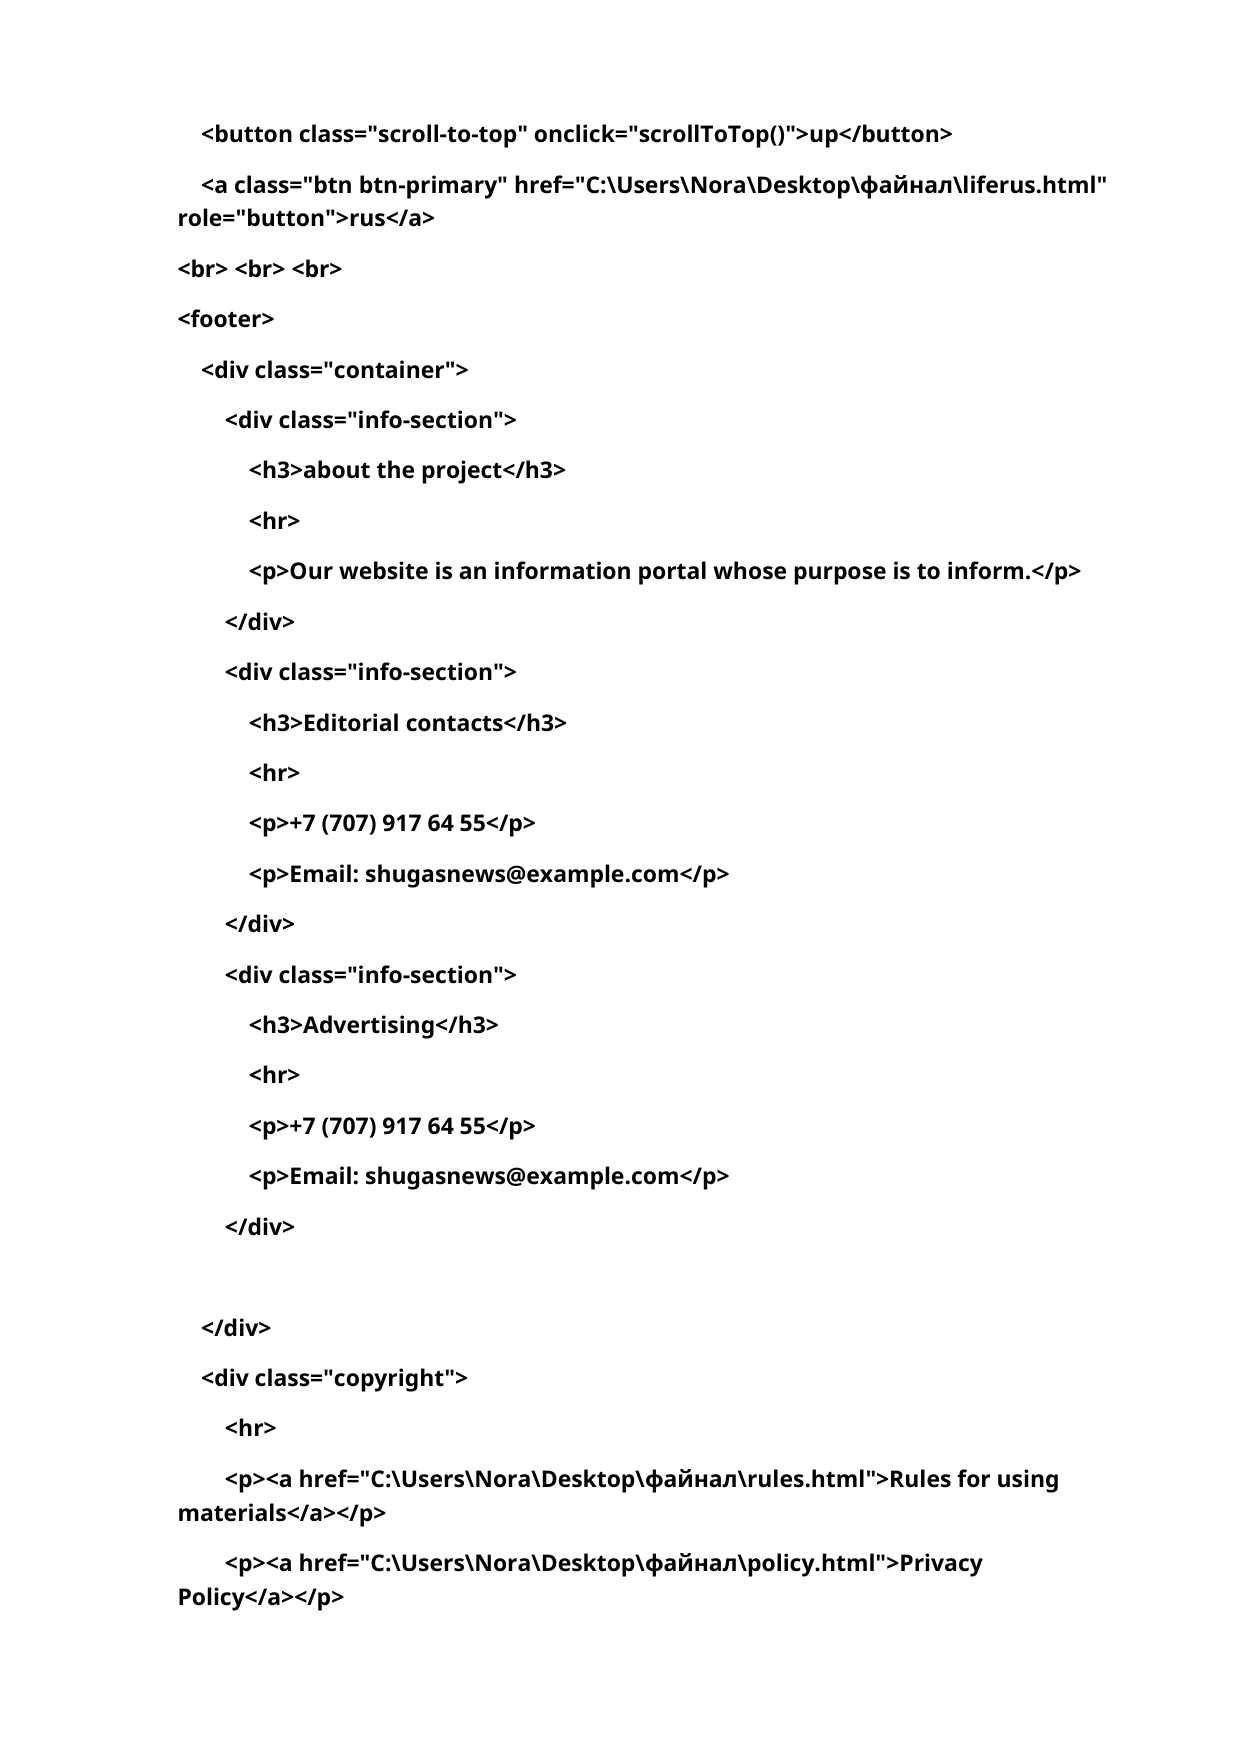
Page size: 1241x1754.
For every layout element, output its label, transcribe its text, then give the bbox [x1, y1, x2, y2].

text <a class="btn btn-primary" href="C:\Users\Nora\Desktop\файнал\liferus.html" role="button">rus</a> [177, 168, 1152, 233]
text <p><a href="C:\Users\Nora\Desktop\файнал\policy.html">Privacy Policy</a></p> [177, 1547, 1152, 1612]
text <h3>about the project</h3> [177, 454, 1152, 486]
text </div> [177, 606, 1152, 637]
text <hr> [177, 1412, 1152, 1443]
text </div> [177, 1211, 1152, 1242]
text <h3>Advertising</h3> [177, 1009, 1152, 1040]
text <div class="container"> [177, 353, 1152, 385]
text <div class="info-section"> [177, 404, 1152, 435]
text </div> [177, 908, 1152, 939]
text <div class="info-section"> [177, 656, 1152, 687]
text <div class="copyright"> [177, 1362, 1152, 1393]
text <button class="scroll-to-top" onclick="scrollToTop()">up</button> [177, 118, 1152, 149]
text <hr> [177, 1059, 1152, 1091]
text <br> <br> <br> [177, 253, 1152, 284]
text <hr> [177, 505, 1152, 536]
text <p>Our website is an information portal whose purpose is to inform.</p> [177, 555, 1152, 586]
text <h3>Editorial contacts</h3> [177, 706, 1152, 738]
text <footer> [177, 303, 1152, 334]
text <p>Email: shugasnews@example.com</p> [177, 858, 1152, 889]
text <div class="info-section"> [177, 958, 1152, 990]
text </div> [177, 1311, 1152, 1343]
text <p>Email: shugasnews@example.com</p> [177, 1160, 1152, 1191]
text <hr> [177, 757, 1152, 788]
text <p><a href="C:\Users\Nora\Desktop\файнал\rules.html">Rules for using materials</a></p> [177, 1463, 1152, 1528]
text <p>+7 (707) 917 64 55</p> [177, 807, 1152, 838]
text <p>+7 (707) 917 64 55</p> [177, 1110, 1152, 1141]
